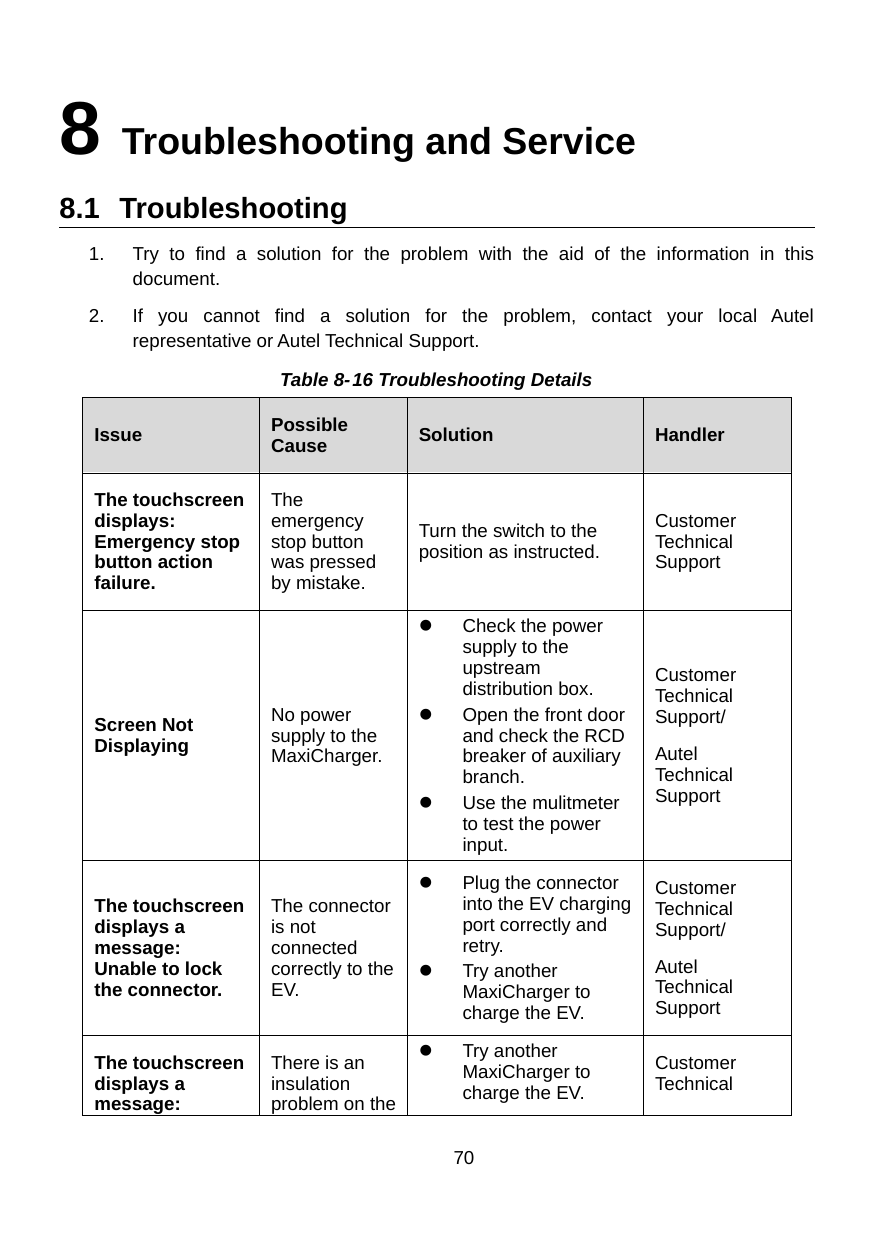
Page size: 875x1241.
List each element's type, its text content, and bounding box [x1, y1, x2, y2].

table_cell Screen Not Displaying [83, 611, 259, 860]
table_cell Plug the connector into the EV charging port correctly and retry. Try another MaxiCharger to charge the EV. [408, 861, 643, 1035]
table_cell Customer Technical Support/ Autel Technical Support [644, 861, 791, 1035]
text If you cannot find a solution for the problem, contact your local Autel representative or Autel Technical Support. [89, 303, 815, 353]
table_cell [83, 1036, 259, 1115]
subtitle Troubleshooting [59, 195, 815, 227]
table_cell The touchscreen displays: Emergency stop button action failure. [83, 474, 259, 610]
table_header Possible Cause [260, 398, 407, 472]
table_header Handler [644, 398, 791, 472]
table_cell Customer Technical Support [644, 474, 791, 610]
table_header Issue [83, 398, 259, 472]
table_cell Turn the switch to the position as instructed. [408, 474, 643, 610]
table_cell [408, 1036, 643, 1115]
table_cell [260, 1036, 407, 1115]
table_cell The connector is not connected correctly to the EV. [260, 861, 407, 1035]
table_cell Customer Technical Support/ Autel Technical Support [644, 611, 791, 860]
table_cell No power supply to the MaxiCharger. [260, 611, 407, 860]
table_header Solution [408, 398, 643, 472]
list Try to find a solution for the problem with the aid of the information in this document. [89, 240, 815, 290]
subtitle Troubleshooting and Service [59, 84, 815, 170]
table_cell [644, 1036, 791, 1115]
table_cell Check the power supply to the upstream distribution box. Open the front door and check the RCD breaker of auxiliary branch. Use the mulitmeter to test the power input. [408, 611, 643, 860]
table_cell The touchscreen displays a message: Unable to lock the connector. [83, 861, 259, 1035]
table_cell The emergency stop button was pressed by mistake. [260, 474, 407, 610]
